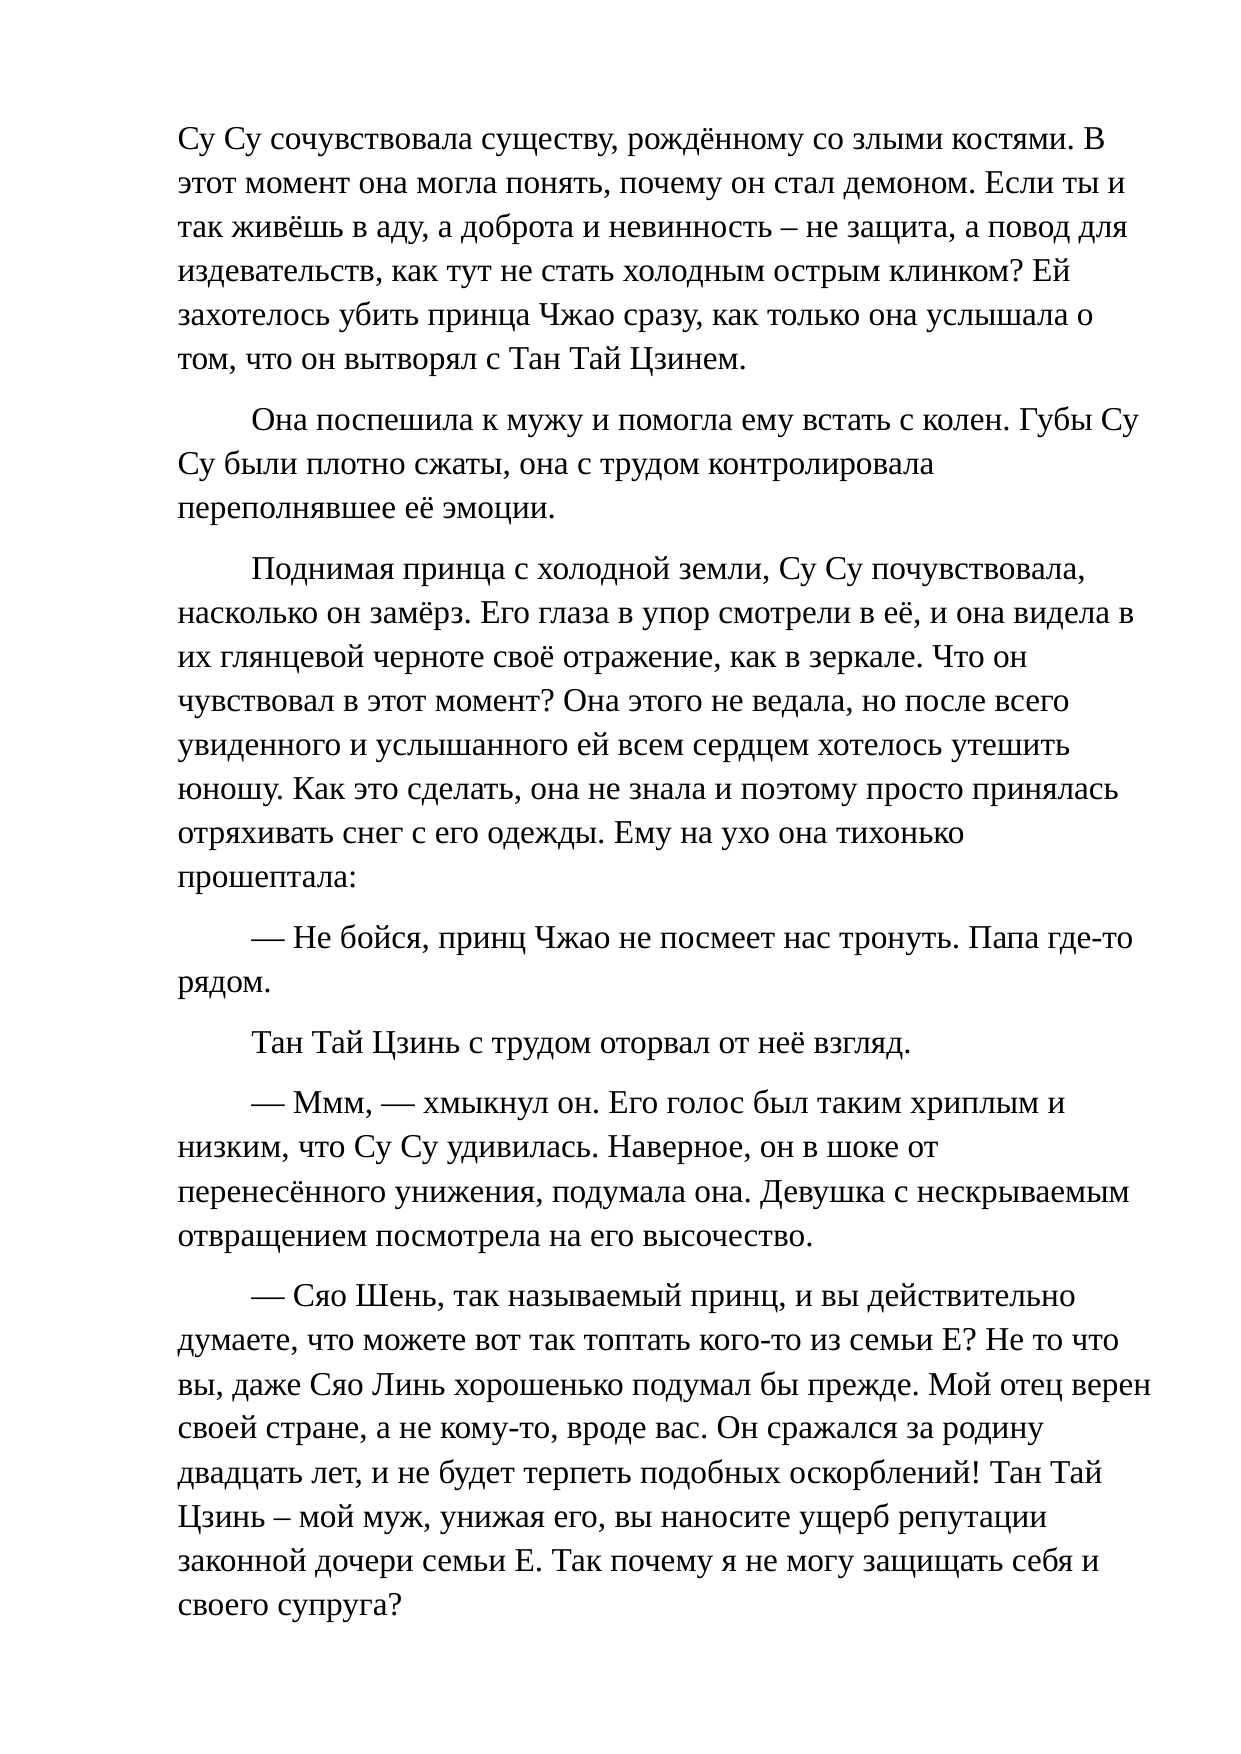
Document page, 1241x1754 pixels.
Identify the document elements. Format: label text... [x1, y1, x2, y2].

text Она поспешила к мужу и помогла ему встать с колен. Губы Су Су были плотно сжаты, она с трудом контролировала переполнявшее её эмоции. [177, 399, 1152, 526]
text Тан Тай Цзинь с трудом оторвал от неё взгляд. [177, 1022, 1152, 1060]
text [177, 118, 1152, 377]
text Поднимая принца с холодной земли, Су Су почувствовала, насколько он замёрз. Его глаза в упор смотрели в её, и она видела в их глянцевой черноте своё отражение, как в зеркале. Что он чувствовал в этот момент? Она этого не ведала, но после всего увиденного и услышанного ей всем сердцем хотелось утешить юношу. Как это сделать, она не знала и поэтому просто принялась отряхивать снег с его одежды. Ему на ухо она тихонько прошептала: [177, 548, 1152, 895]
text — Сяо Шень, так называемый принц, и вы действительно думаете, что можете вот так топтать кого-то из семьи Е? Не то что вы, даже Сяо Линь хорошенько подумал бы прежде. Мой отец верен своей стране, а не кому-то, вроде вас. Он сражался за родину двадцать лет, и не будет терпеть подобных оскорблений! Тан Тай Цзинь – мой муж, унижая его, вы наносите ущерб репутации законной дочери семьи Е. Так почему я не могу защищать себя и своего супруга? [177, 1276, 1152, 1622]
text — Не бойся, принц Чжао не посмеет нас тронуть. Папа где-то рядом. [177, 917, 1152, 999]
text — Ммм, — хмыкнул он. Его голос был таким хриплым и низким, что Су Су удивилась. Наверное, он в шоке от перенесённого унижения, подумала она. Девушка с нескрываемым отвращением посмотрела на его высочество. [177, 1083, 1152, 1253]
